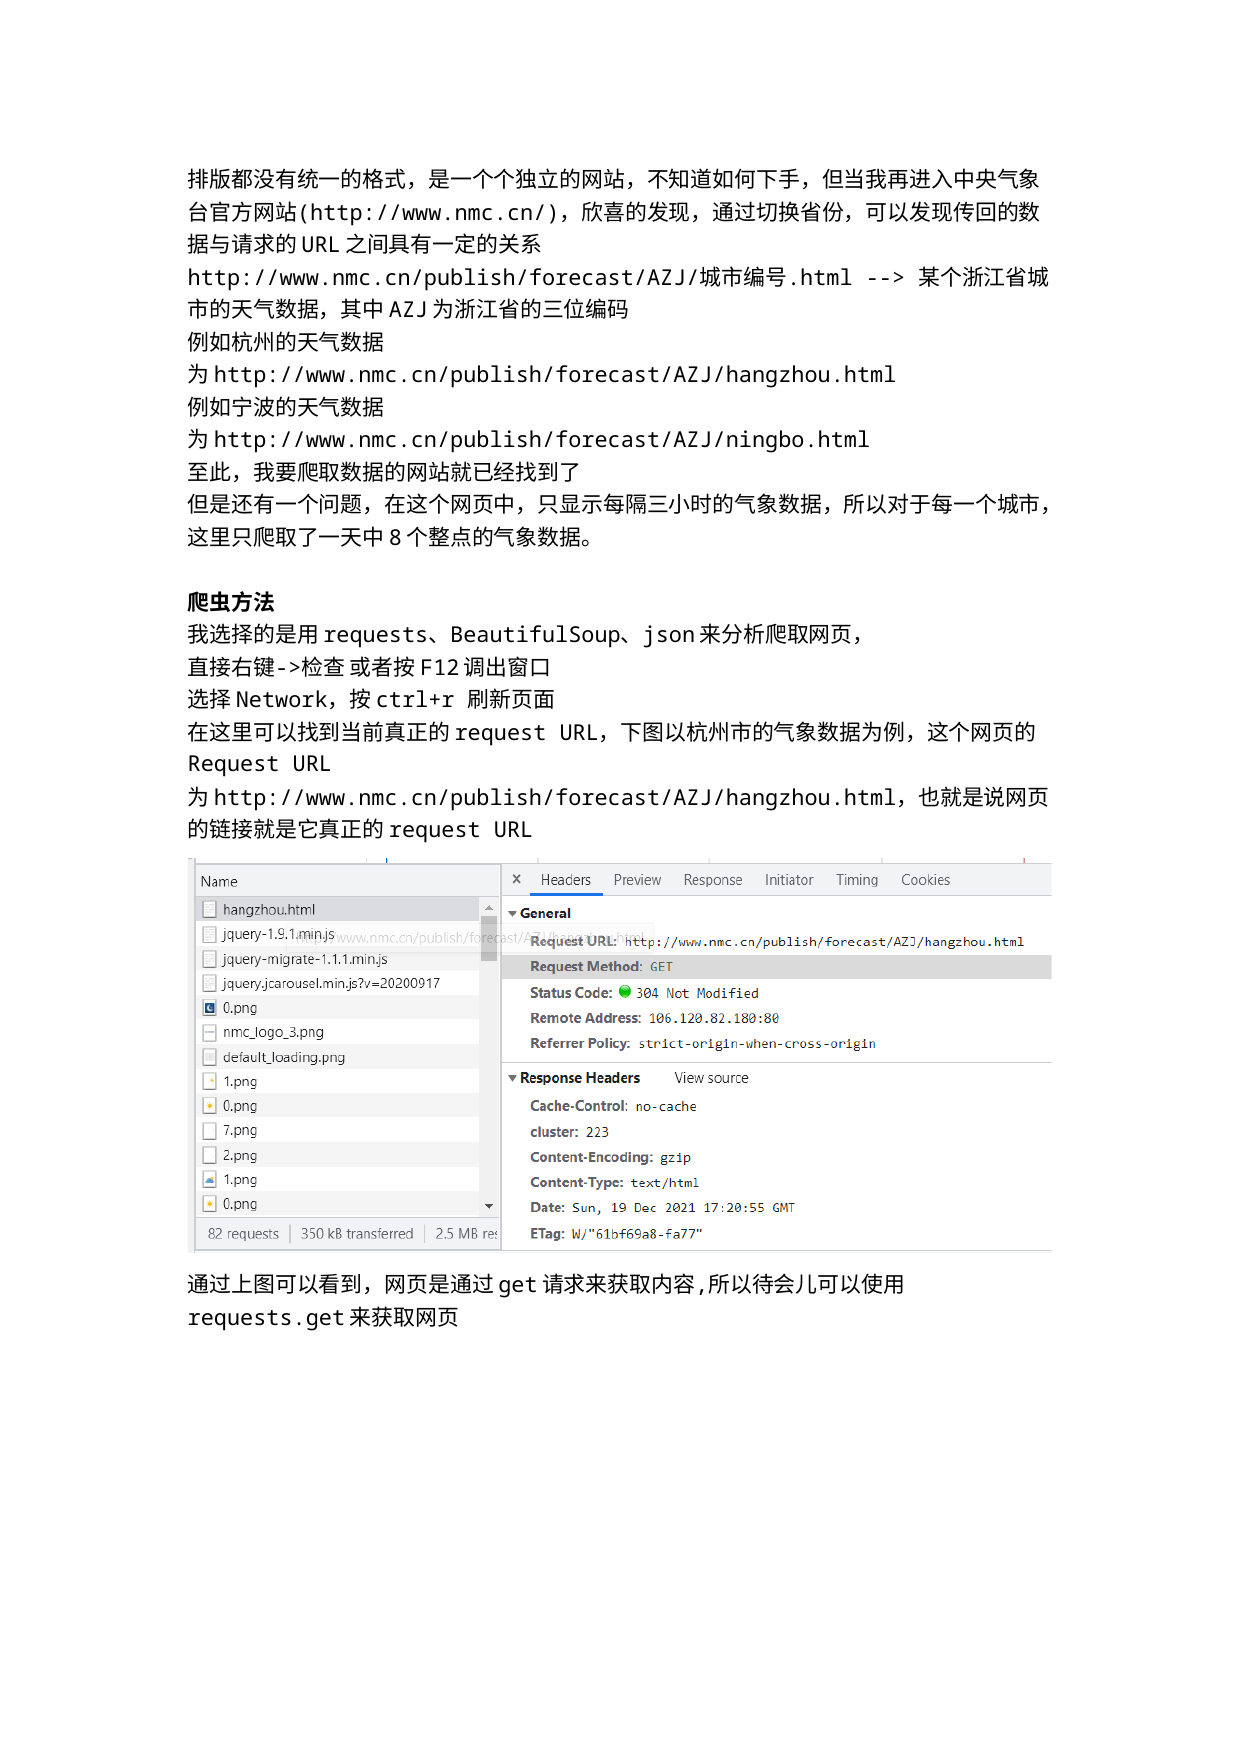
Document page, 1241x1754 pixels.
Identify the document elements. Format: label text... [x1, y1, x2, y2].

list 通过上图可以看到，网页是通过get请求来获取内容,所以待会儿可以使用requests.get来获取网页 [187, 1267, 1053, 1332]
text 至此，我要爬取数据的网站就已经找到了 [187, 454, 1053, 487]
picture [187, 858, 1052, 1253]
text 我选择的是用requests、BeautifulSoup、json来分析爬取网页， 直接右键->检查 或者按F12调出窗口 选择Network，按ctrl+r 刷新页面 [187, 617, 1053, 714]
list http://www.nmc.cn/publish/forecast/AZJ/城市编号.html --> 某个浙江省城市的天气数据，其中AZJ为浙江省的三位编码 例如杭州的天气数据为http://www.nmc.cn/publish/forecast/AZJ/hangzhou.html 例如宁波的天气数据为http://www.nmc.cn/publish/forecast/AZJ/ningbo.html [187, 259, 1053, 454]
text 但是还有一个问题，在这个网页中，只显示每隔三小时的气象数据，所以对于每一个城市，这里只爬取了一天中8个整点的气象数据。 [187, 487, 1053, 552]
text 在这里可以找到当前真正的request URL，下图以杭州市的气象数据为例，这个网页的Request URL为http://www.nmc.cn/publish/forecast/AZJ/hangzhou.html，也就是说网页的链接就是它真正的request URL [187, 714, 1053, 844]
text 爬虫方法 [187, 584, 1053, 617]
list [187, 162, 1053, 259]
